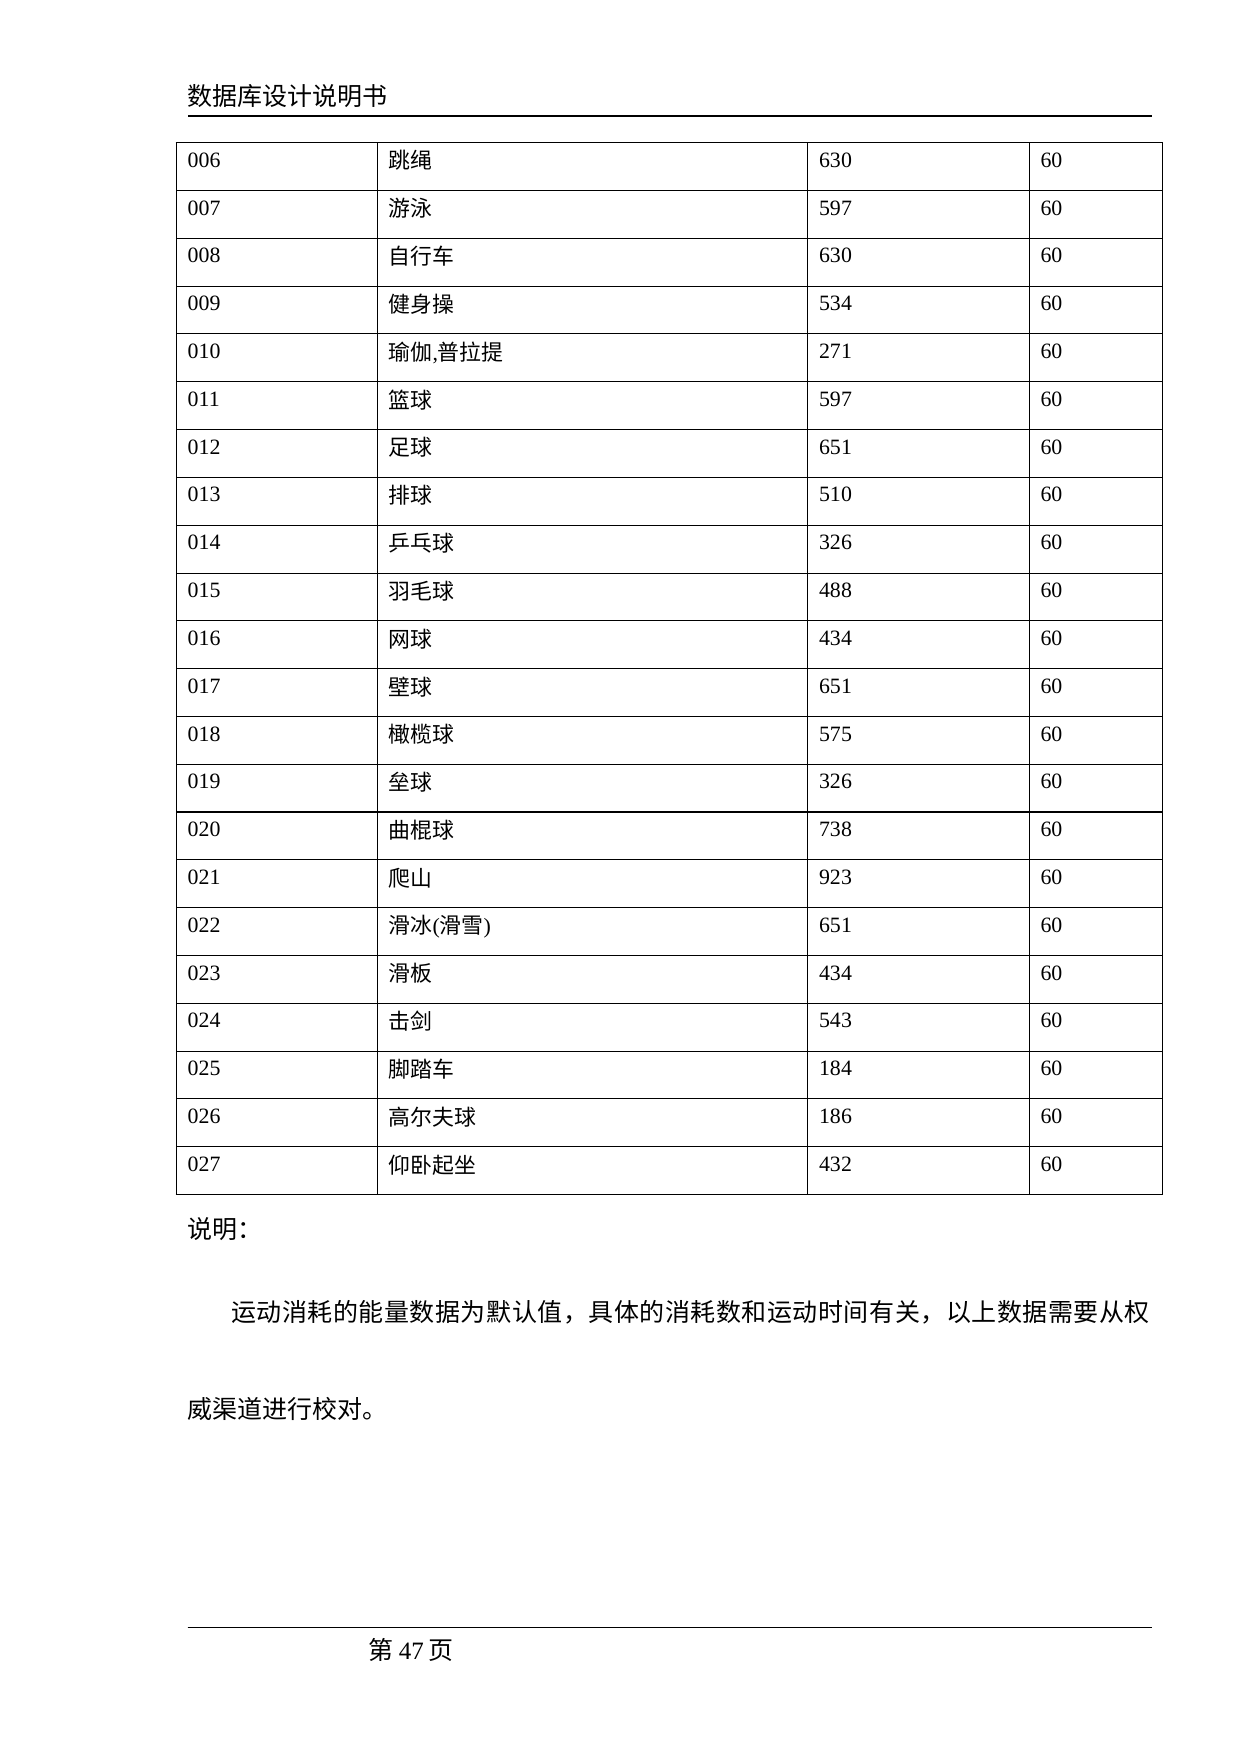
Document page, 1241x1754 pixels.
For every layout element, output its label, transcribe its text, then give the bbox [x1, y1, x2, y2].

table_cell 432 [808, 1147, 1029, 1194]
table_cell 60 [1030, 382, 1162, 429]
table_cell 007 [177, 191, 377, 238]
table_cell 60 [1030, 526, 1162, 572]
table_cell 019 [177, 765, 377, 811]
table_cell 010 [177, 334, 377, 381]
table_cell 60 [1030, 191, 1162, 238]
table_cell 543 [808, 1004, 1029, 1051]
table_cell 60 [1030, 908, 1162, 955]
table_cell 017 [177, 669, 377, 716]
table_cell 738 [808, 813, 1029, 859]
table_cell 651 [808, 908, 1029, 955]
table_cell 60 [1030, 1052, 1162, 1098]
table_cell 60 [1030, 287, 1162, 333]
table_cell 006 [177, 143, 377, 190]
table_cell 排球 [378, 478, 807, 524]
table_cell 018 [177, 717, 377, 764]
table_cell 021 [177, 860, 377, 907]
table_cell 60 [1030, 669, 1162, 716]
table_cell 滑板 [378, 956, 807, 1003]
table_cell 曲棍球 [378, 813, 807, 859]
table_cell 壁球 [378, 669, 807, 716]
table_cell 60 [1030, 478, 1162, 524]
table_cell 健身操 [378, 287, 807, 333]
table_cell 020 [177, 813, 377, 859]
table_cell 脚踏车 [378, 1052, 807, 1098]
table_cell 60 [1030, 621, 1162, 668]
table_cell 326 [808, 526, 1029, 572]
table_cell 60 [1030, 717, 1162, 764]
table_cell 630 [808, 143, 1029, 190]
table_cell 乒乓球 [378, 526, 807, 572]
table_cell 60 [1030, 1099, 1162, 1146]
table_cell 013 [177, 478, 377, 524]
table_cell 014 [177, 526, 377, 572]
table_cell 60 [1030, 334, 1162, 381]
table_cell 游泳 [378, 191, 807, 238]
table_cell 009 [177, 287, 377, 333]
table_cell 651 [808, 430, 1029, 477]
table_cell 026 [177, 1099, 377, 1146]
table_cell 网球 [378, 621, 807, 668]
table_cell 008 [177, 239, 377, 286]
table_cell 高尔夫球 [378, 1099, 807, 1146]
table_cell 488 [808, 574, 1029, 620]
table_cell 羽毛球 [378, 574, 807, 620]
table_cell 60 [1030, 239, 1162, 286]
table_cell 60 [1030, 1147, 1162, 1194]
table_cell 015 [177, 574, 377, 620]
table_cell 60 [1030, 860, 1162, 907]
table_cell 滑冰(滑雪) [378, 908, 807, 955]
table_cell 575 [808, 717, 1029, 764]
table_cell 爬山 [378, 860, 807, 907]
text 运动消耗的能量数据为默认值，具体的消耗数和运动时间有关，以上数据需要从权威渠道进行校对。 [187, 1278, 1152, 1441]
table_cell 012 [177, 430, 377, 477]
table_cell 60 [1030, 956, 1162, 1003]
table_cell 271 [808, 334, 1029, 381]
table_cell 011 [177, 382, 377, 429]
table_cell 630 [808, 239, 1029, 286]
table_cell 篮球 [378, 382, 807, 429]
table_cell 510 [808, 478, 1029, 524]
table_cell 60 [1030, 430, 1162, 477]
table_cell 597 [808, 191, 1029, 238]
table_cell 跳绳 [378, 143, 807, 190]
table_cell 仰卧起坐 [378, 1147, 807, 1194]
table_cell 60 [1030, 574, 1162, 620]
table_cell 184 [808, 1052, 1029, 1098]
table_cell 022 [177, 908, 377, 955]
table_cell 025 [177, 1052, 377, 1098]
table_cell 击剑 [378, 1004, 807, 1051]
table_cell 60 [1030, 1004, 1162, 1051]
text 说明： [187, 1195, 1152, 1260]
table_cell 434 [808, 956, 1029, 1003]
table_cell 024 [177, 1004, 377, 1051]
table_cell 923 [808, 860, 1029, 907]
table_cell 60 [1030, 143, 1162, 190]
table_cell 534 [808, 287, 1029, 333]
table_cell 326 [808, 765, 1029, 811]
table_cell 651 [808, 669, 1029, 716]
table_cell 023 [177, 956, 377, 1003]
table_cell 186 [808, 1099, 1029, 1146]
table_cell 60 [1030, 765, 1162, 811]
table_cell 足球 [378, 430, 807, 477]
table_cell 027 [177, 1147, 377, 1194]
table_cell 60 [1030, 813, 1162, 859]
table_cell 自行车 [378, 239, 807, 286]
table_cell 垒球 [378, 765, 807, 811]
table_cell 橄榄球 [378, 717, 807, 764]
table_cell 瑜伽,普拉提 [378, 334, 807, 381]
table_cell 597 [808, 382, 1029, 429]
table_cell 434 [808, 621, 1029, 668]
table_cell 016 [177, 621, 377, 668]
